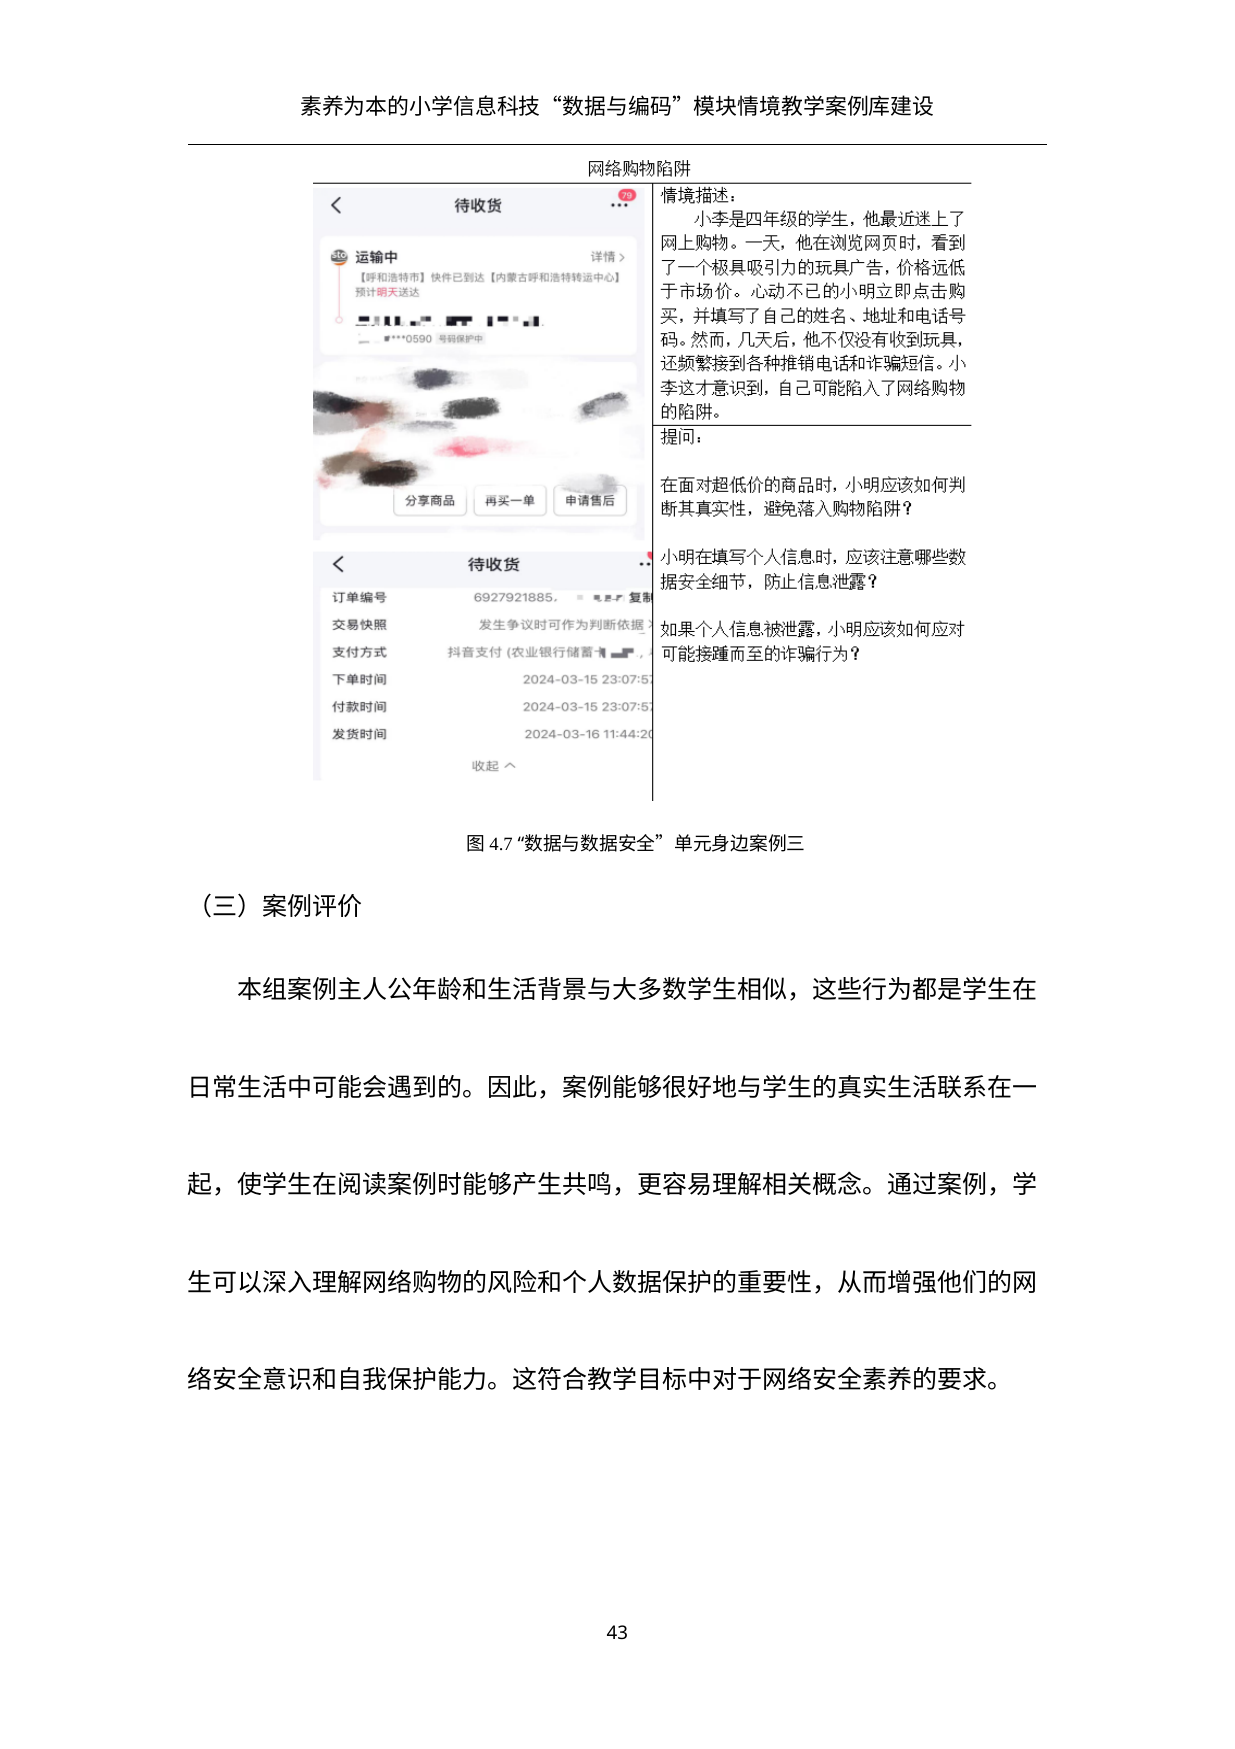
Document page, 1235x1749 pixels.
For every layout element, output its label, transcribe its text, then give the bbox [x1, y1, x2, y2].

text （三）案例评价 [187, 872, 1047, 937]
text 本组案例主人公年龄和生活背景与大多数学生相似，这些行为都是学生在日常生活中可能会遇到的。因此，案例能够很好地与学生的真实生活联系在一起，使学生在阅读案例时能够产生共鸣，更容易理解相关概念。通过案例，学生可以深入理解网络购物的风险和个人数据保护的重要性，从而增强他们的网络安全意识和自我保护能力。这符合教学目标中对于网络安全素养的要求。 [187, 955, 1047, 1410]
text 图4.7 “数据与数据安全”单元身边案例三 [187, 826, 1047, 858]
picture [313, 159, 972, 801]
